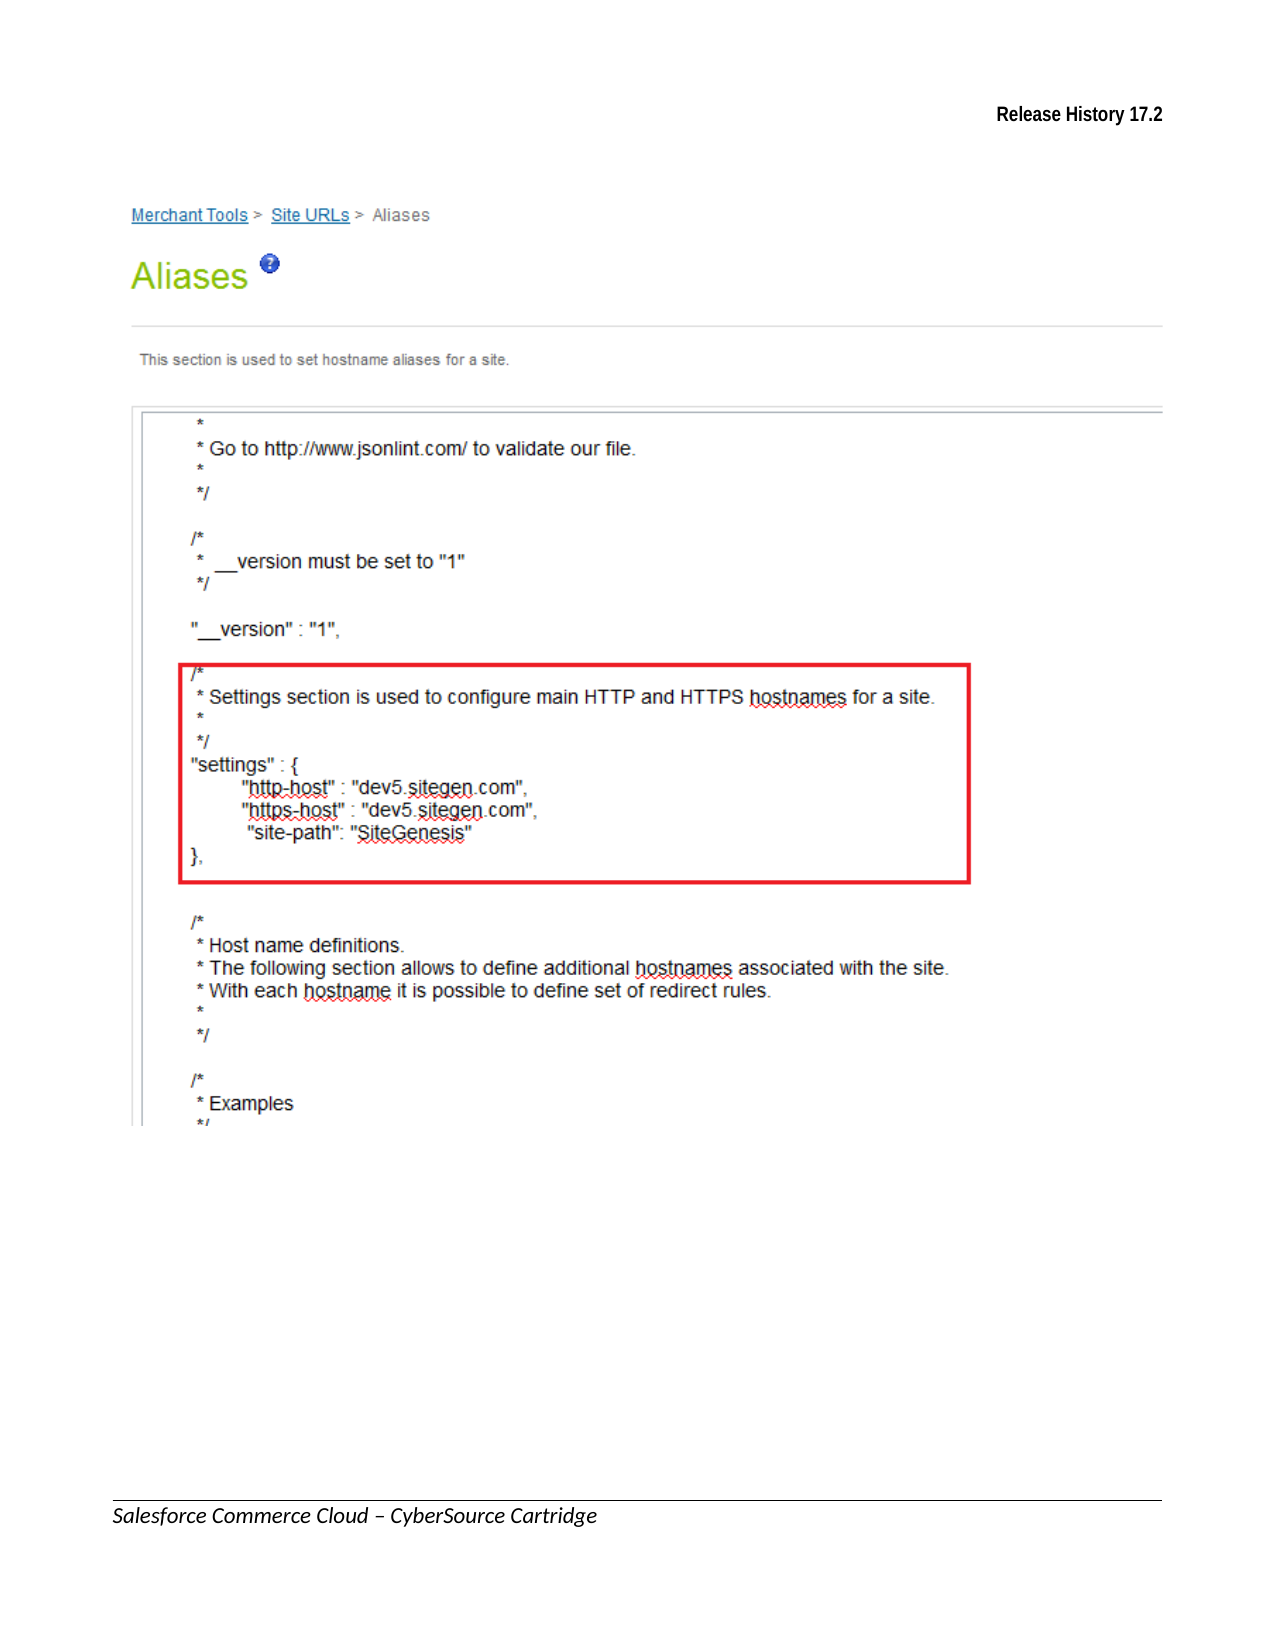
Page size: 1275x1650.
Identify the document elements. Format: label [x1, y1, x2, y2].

picture [112, 187, 1163, 1126]
